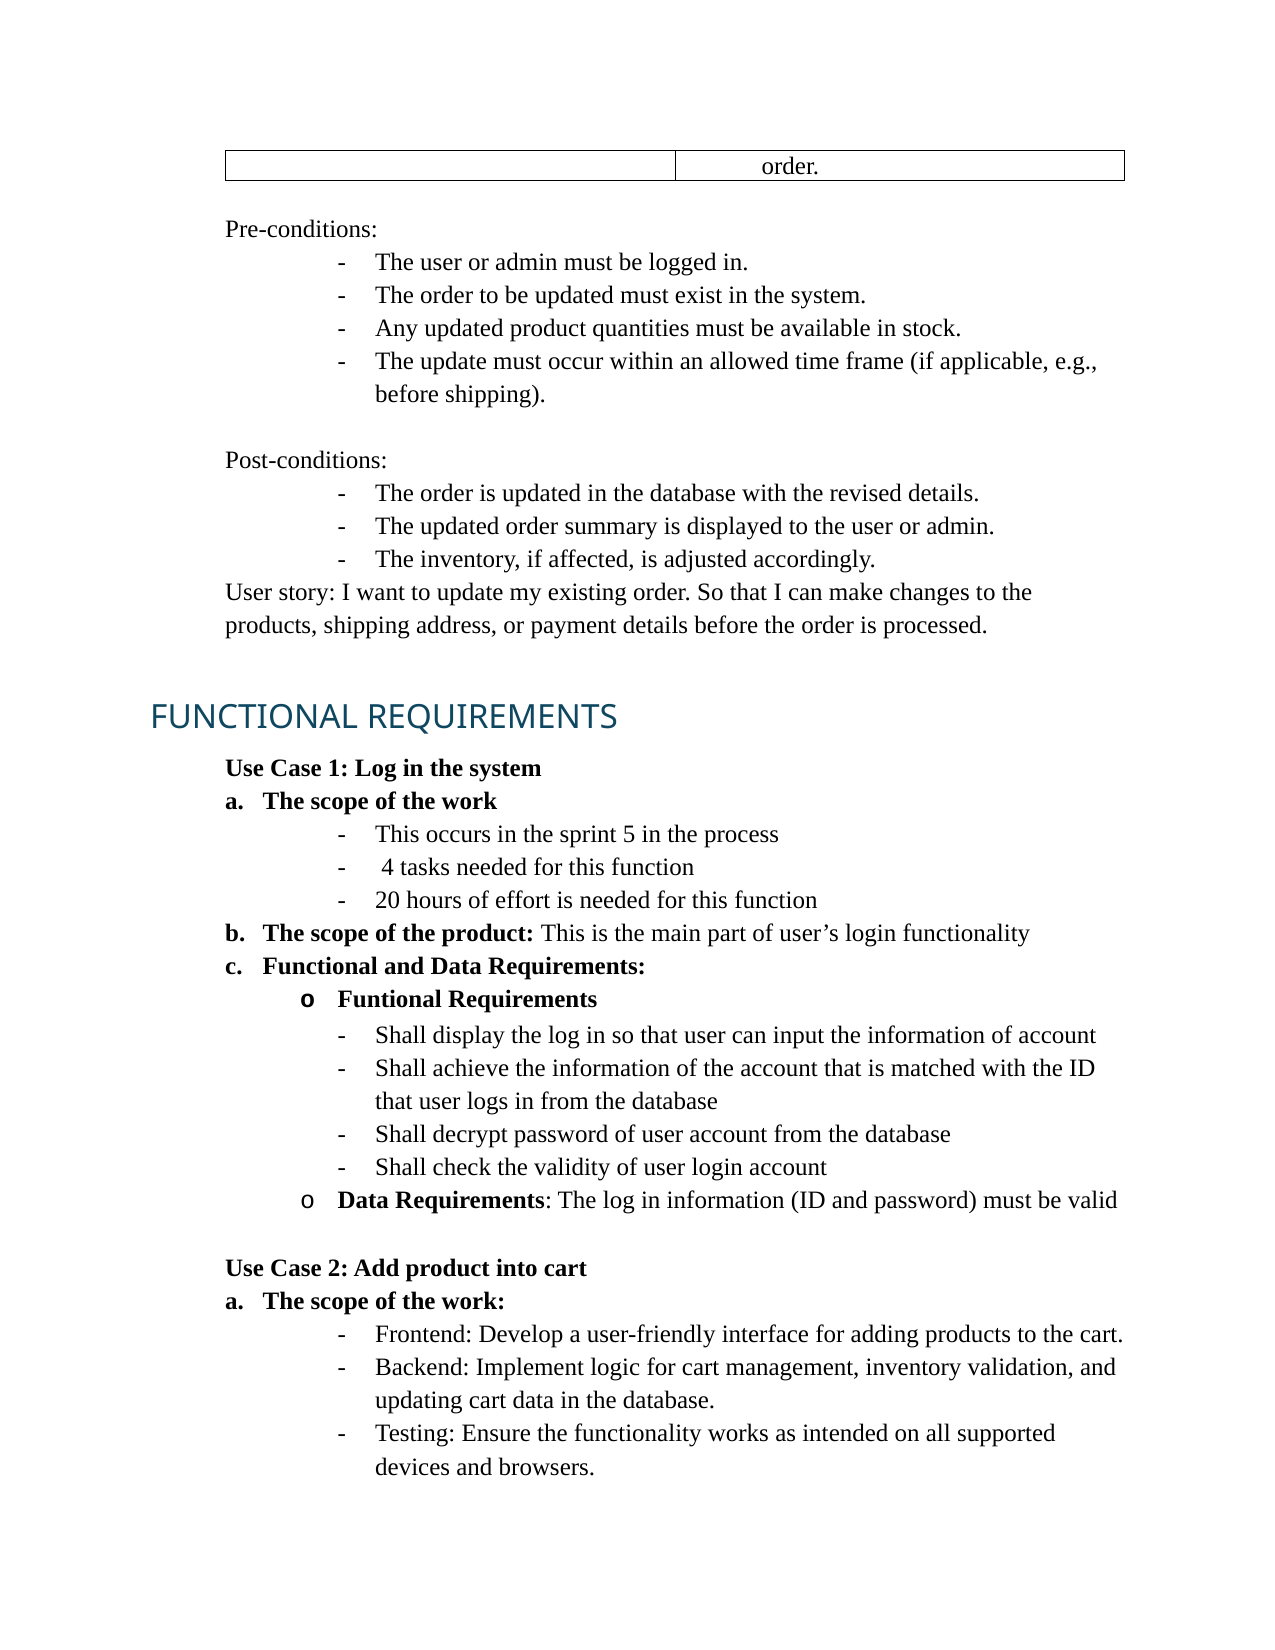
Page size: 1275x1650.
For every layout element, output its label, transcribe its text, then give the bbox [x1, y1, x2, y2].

list 20 hours of effort is needed for this function [337, 885, 1125, 914]
subtitle FUNCTIONAL REQUIREMENTS [150, 693, 1125, 738]
list This occurs in the sprint 5 in the process [337, 819, 1125, 848]
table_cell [226, 151, 675, 180]
list Post-conditions: [225, 445, 1125, 474]
list Shall display the log in so that user can input the information of account [337, 1020, 1125, 1049]
list Pre-conditions: [225, 214, 1125, 243]
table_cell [676, 151, 1124, 180]
list The update must occur within an allowed time frame (if applicable, e.g., before shipping). [337, 346, 1125, 408]
list Use Case 2: Add product into cart [225, 1253, 1125, 1282]
list Any updated product quantities must be available in stock. [337, 313, 1125, 342]
list Frontend: Develop a user-friendly interface for adding products to the cart. [337, 1319, 1125, 1348]
list Funtional Requirements [300, 984, 1125, 1015]
list Shall decrypt password of user account from the database [337, 1119, 1125, 1148]
list Backend: Implement logic for cart management, inventory validation, and updating cart data in the database. [337, 1352, 1125, 1414]
list The updated order summary is displayed to the user or admin. [337, 511, 1125, 540]
list Shall check the validity of user login account [337, 1152, 1125, 1181]
list The order to be updated must exist in the system. [337, 280, 1125, 309]
list User story: I want to update my existing order. So that I can make changes to the products, shipping address, or payment details before the order is processed. [225, 577, 1125, 639]
list Use Case 1: Log in the system [225, 753, 1125, 782]
list Data Requirements: The log in information (ID and password) must be valid [300, 1185, 1125, 1216]
list 4 tasks needed for this function [337, 852, 1125, 881]
list Shall achieve the information of the account that is matched with the ID that user logs in from the database [337, 1053, 1125, 1115]
list The order is updated in the database with the revised details. [337, 478, 1125, 507]
list Testing: Ensure the functionality works as intended on all supported devices and browsers. [337, 1418, 1125, 1480]
list The scope of the work: [225, 1286, 1125, 1315]
list The user or admin must be logged in. [337, 247, 1125, 276]
list The scope of the product: This is the main part of user’s login functionality [225, 918, 1125, 947]
list The scope of the work [225, 786, 1125, 815]
list The inventory, if affected, is adjusted accordingly. [337, 544, 1125, 573]
list Functional and Data Requirements: [225, 951, 1125, 980]
